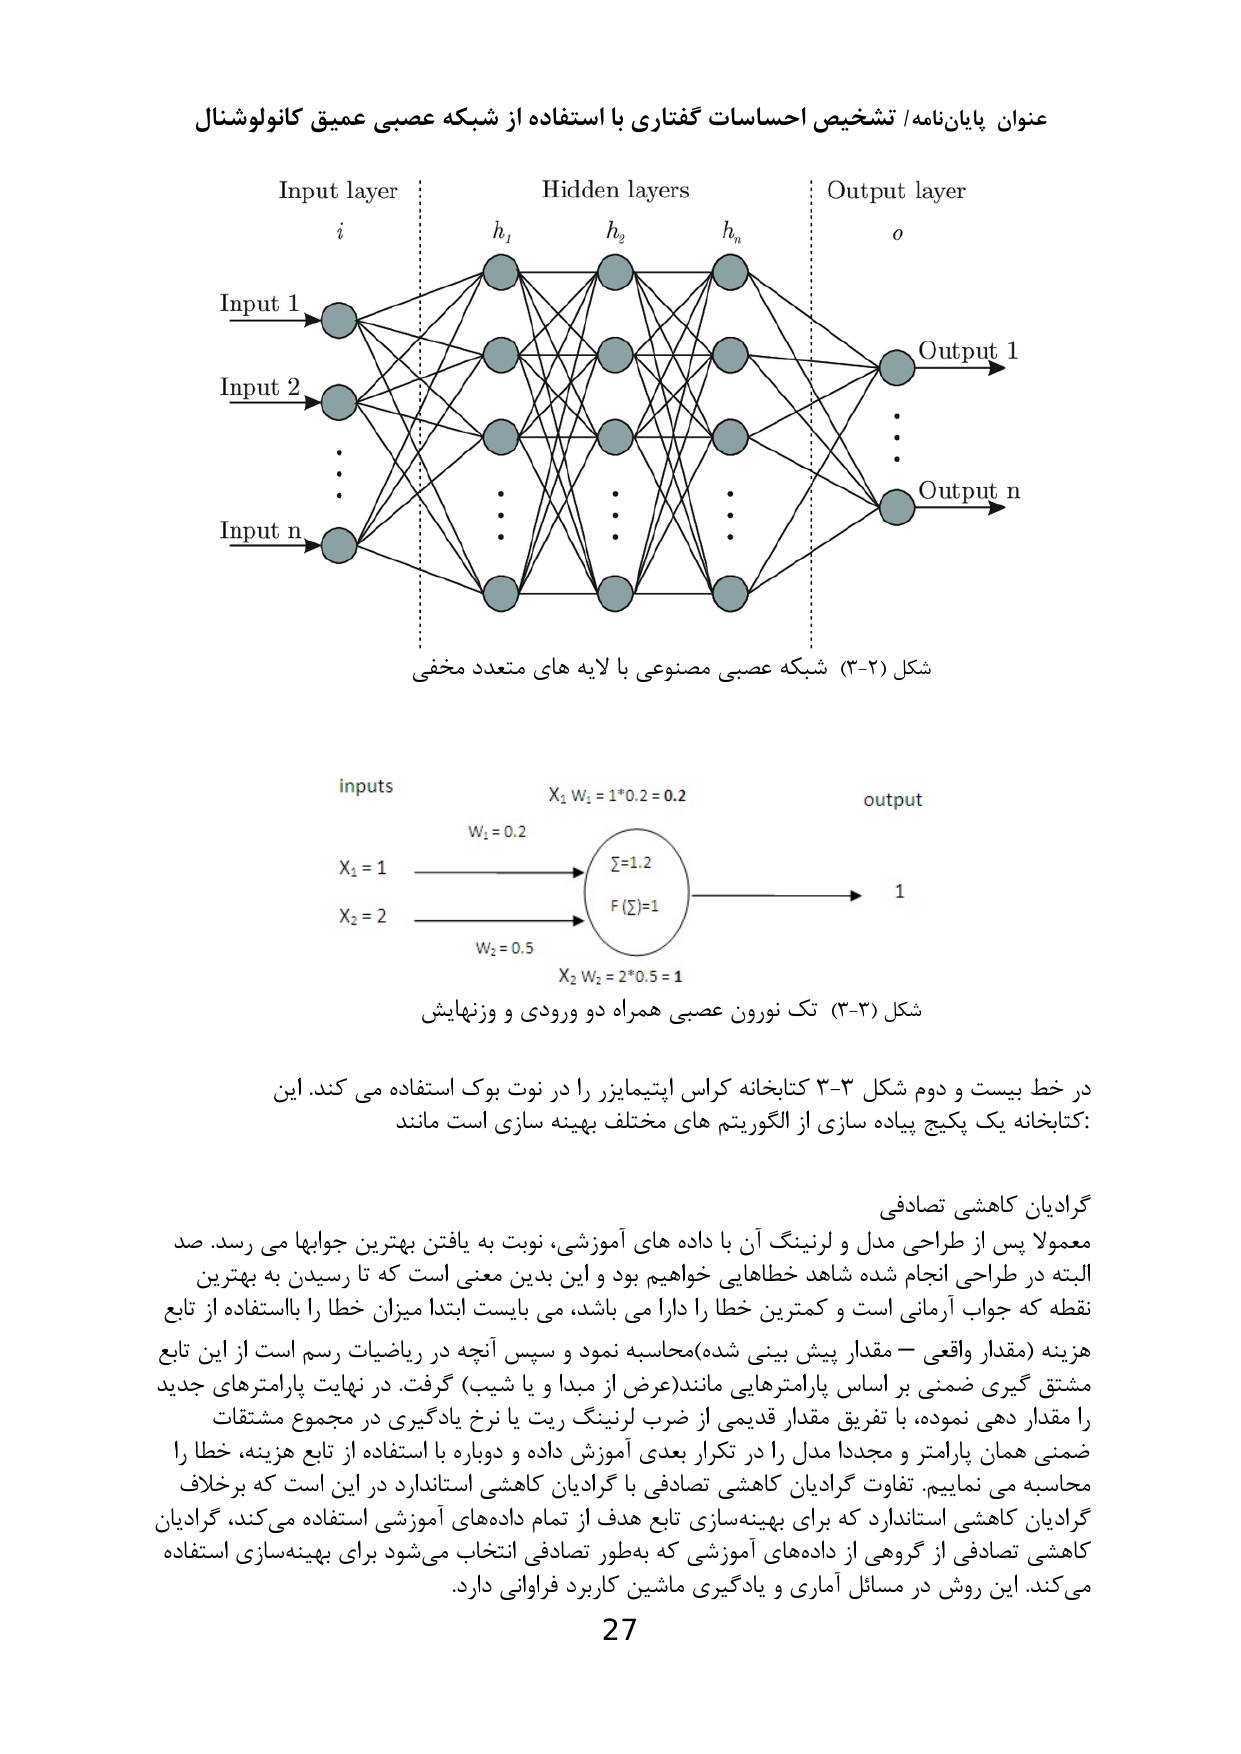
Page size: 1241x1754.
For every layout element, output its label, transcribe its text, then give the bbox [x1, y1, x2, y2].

text شبکه عصبی مصنوعی با لایه های متعدد مخفی [150, 655, 1087, 684]
picture [312, 733, 928, 992]
picture [218, 178, 1022, 650]
text معمولا پس از طراحی مدل و لرنینگ آن با داده های آموزشی، نوبت به یافتن بهترین جوابها می رسد. صد البته در طراحی انجام شده شاهد خطاهایی خواهیم بود و این بدین معنی است که تا رسیدن به بهترین نقطه که جواب آرمانی است و کمترین خطا را دارا می باشد، می بایست ابتدا میزان خطا را بااستفاده از تابع هزینه (مقدار واقعی – مقدار پیش بینی شده)محاسبه نمود و سپس آنچه در ریاضیات رسم است از این تابع مشتق گیری ضمنی بر اساس پارامترهایی مانند(عرض از مبدا و یا شیب) گرفت. در نهایت پارامترهای جدید را مقدار دهی نموده، با تفریق مقدار قدیمی از ضرب لرنینگ ریت یا نرخ یادگیری در مجموع مشتقات ضمنی همان پارامتر و مجددا مدل را در تکرار بعدی آموزش داده و دوباره با استفاده از تابع هزینه، خطا را محاسبه می نماییم. تفاوت گرادیان کاهشی تصادفی با گرادیان کاهشی استاندارد در این است که برخلاف گرادیان کاهشی استاندارد که برای بهینه‌سازی تابع هدف از تمام داده‌های آموزشی استفاده می‌کند، گرادیان کاهشی تصادفی از گروهی از داده‌های آموزشی که به‌طور تصادفی انتخاب می‌شود برای بهینه‌سازی استفاده می‌کند. این روش در مسائل آماری و یادگیری ماشین کاربرد فراوانی دارد. [150, 1229, 1090, 1602]
list در خط بیست و دوم شکل 3-3 کتابخانه کراس اپتیمایزر را در نوت بوک استفاده می کند. این کتابخانه یک پکیج پیاده سازی از الگوریتم های مختلف بهینه سازی است مانند: [205, 1076, 1090, 1139]
text تک نورون عصبی همراه دو ورودی و وزنهایش [150, 998, 1087, 1027]
subtitle گرادیان کاهشی تصادفی [150, 1194, 1090, 1223]
